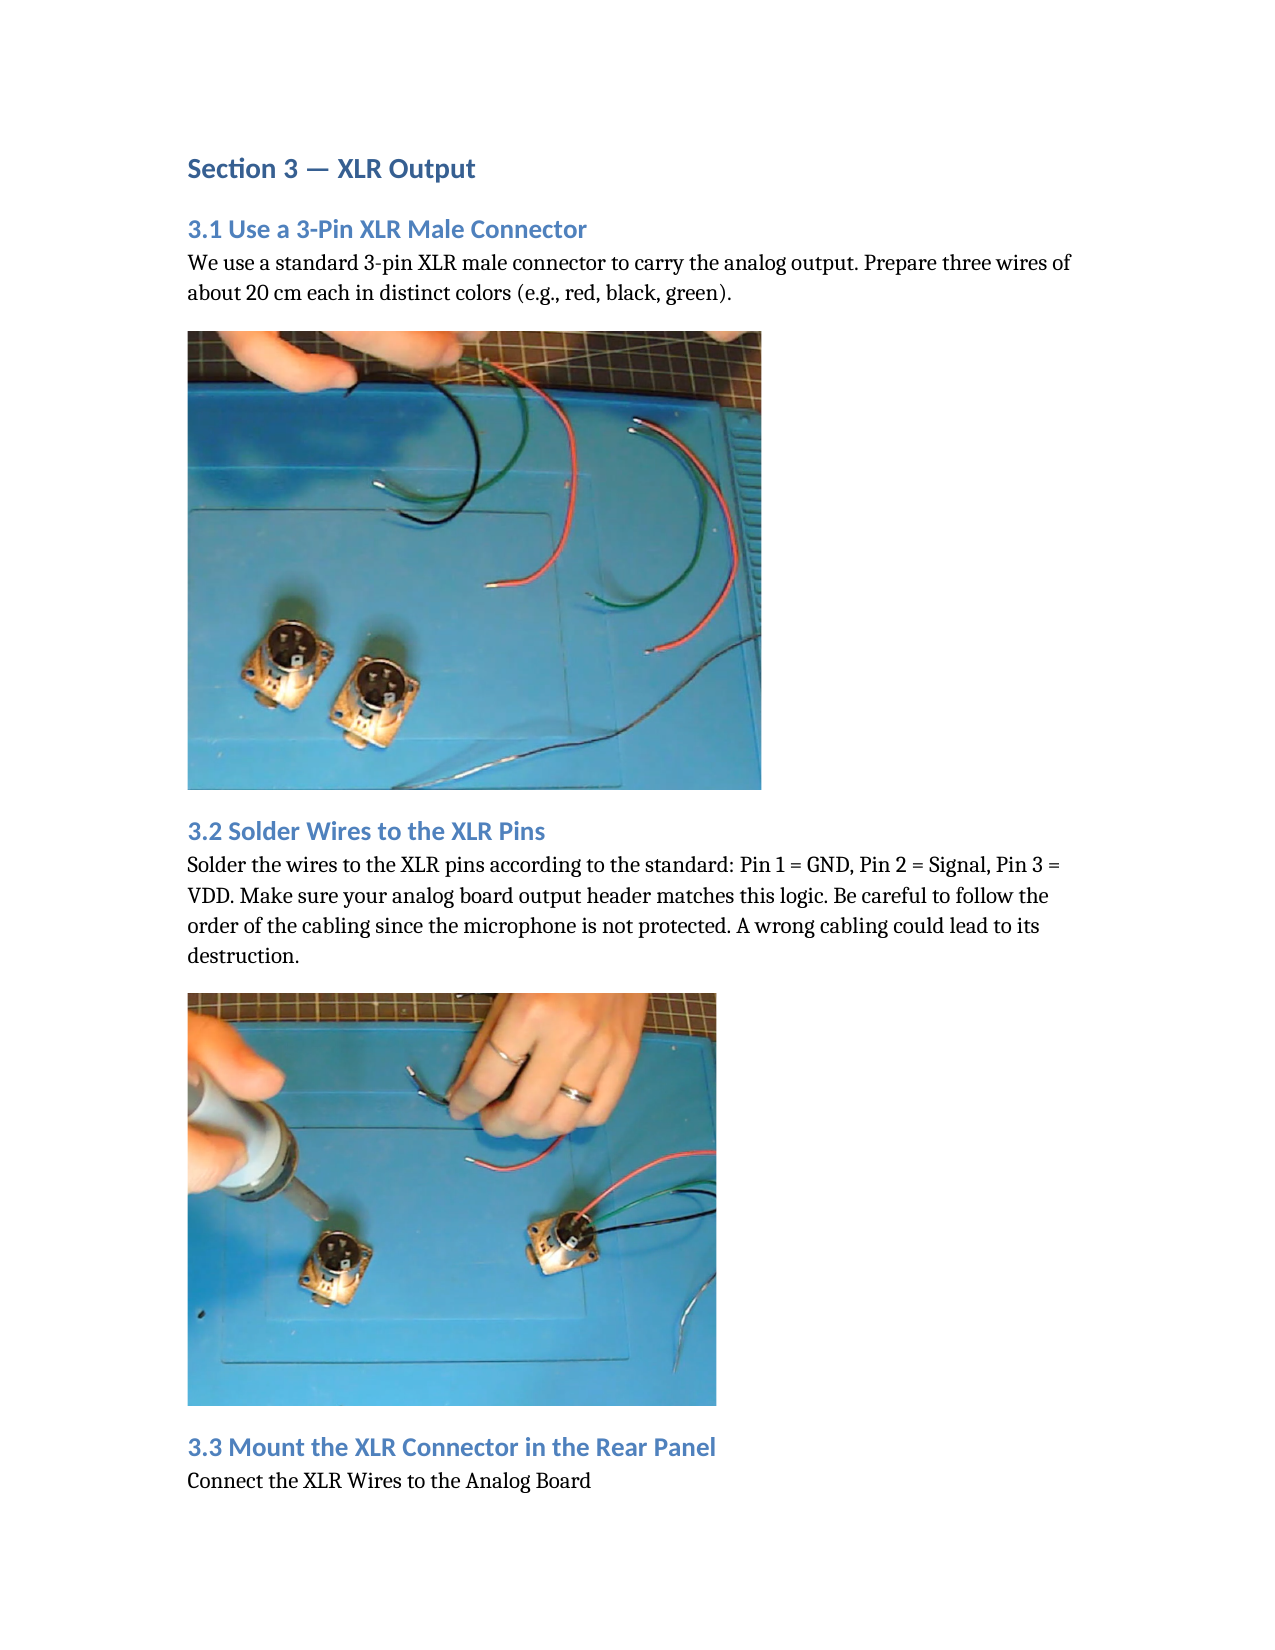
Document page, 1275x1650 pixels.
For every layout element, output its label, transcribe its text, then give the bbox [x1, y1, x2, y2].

text Solder the wires to the XLR pins according to the standard: Pin 1 = GND, Pin 2 = Signal, Pin 3 = VDD. Make sure your analog board output header matches this logic. Be careful to follow the order of the cabling since the microphone is not protected. A wrong cabling could lead to its destruction. [187, 852, 1087, 969]
subtitle Section 3 — XLR Output [187, 150, 1087, 186]
subtitle 3.3 Mount the XLR Connector in the Rear Panel [187, 1430, 1087, 1463]
subtitle 3.2 Solder Wires to the XLR Pins [187, 814, 1087, 847]
subtitle 3.1 Use a 3-Pin XLR Male Connector [187, 212, 1087, 245]
text Connect the XLR Wires to the Analog Board [187, 1468, 1087, 1494]
picture [187, 331, 762, 790]
picture [187, 993, 717, 1406]
text We use a standard 3-pin XLR male connector to carry the analog output. Prepare three wires of about 20 cm each in distinct colors (e.g., red, black, green). [187, 250, 1087, 306]
